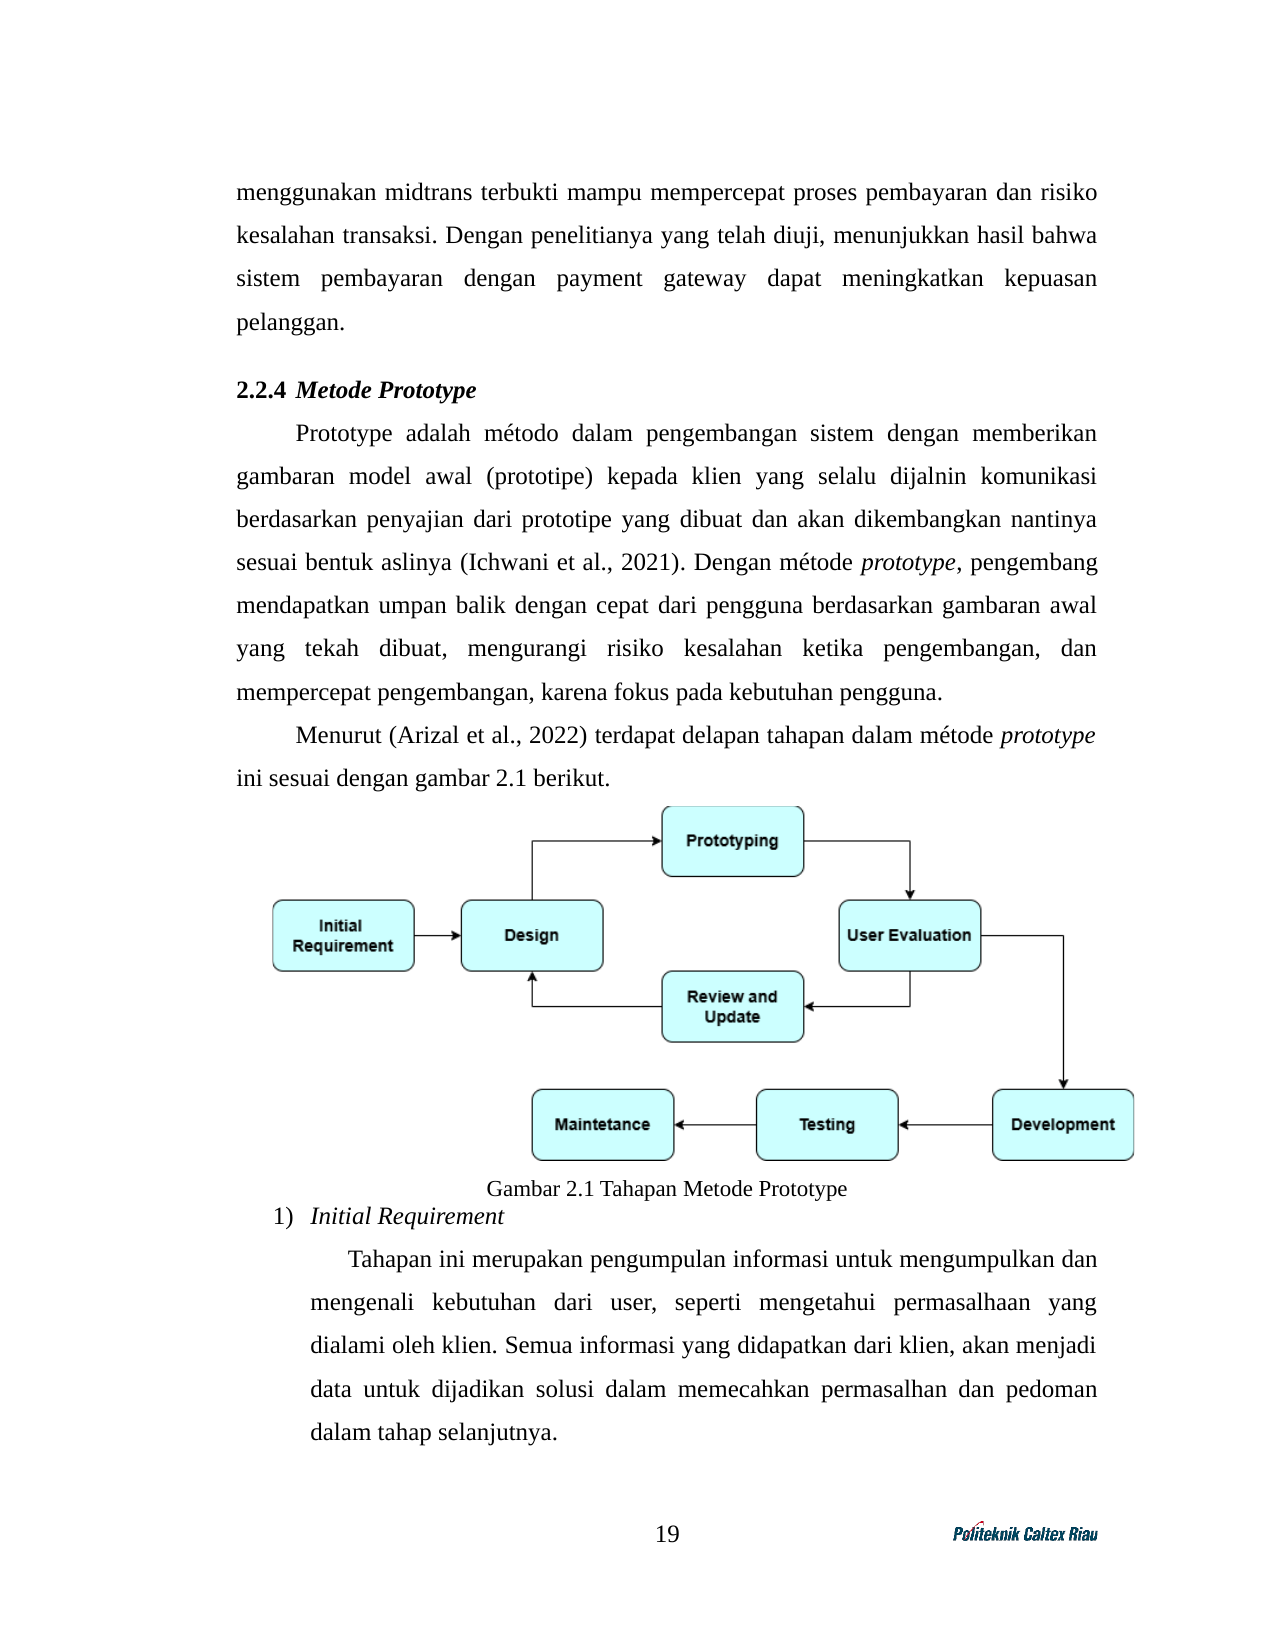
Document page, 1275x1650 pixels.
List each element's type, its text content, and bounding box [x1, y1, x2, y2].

text Tahapan ini merupakan pengumpulan informasi untuk mengumpulkan dan mengenali kebutuhan dari user, seperti mengetahui permasalhaan yang dialami oleh klien. Semua informasi yang didapatkan dari klien, akan menjadi data untuk dijadikan solusi dalam memecahkan permasalhan dan pedoman dalam tahap selanjutnya. [310, 1244, 1098, 1446]
text Menurut (Arizal et al., 2022) terdapat delapan tahapan dalam métode prototype ini sesuai dengan gambar 2.1 berikut. [236, 720, 1098, 792]
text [236, 177, 1098, 335]
subtitle Metode Prototype [236, 375, 1098, 403]
text Prototype adalah método dalam pengembangan sistem dengan memberikan gambaran model awal (prototipe) kepada klien yang selalu dijalnin komunikasi berdasarkan penyajian dari prototipe yang dibuat dan akan dikembangkan nantinya sesuai bentuk aslinya (Ichwani et al., 2021). Dengan métode prototype, pengembang mendapatkan umpan balik dengan cepat dari pengguna berdasarkan gambaran awal yang tekah dibuat, mengurangi risiko kesalahan ketika pengembangan, dan mempercepat pengembangan, karena fokus pada kebutuhan pengguna. [236, 418, 1098, 705]
text Gambar 2.1 Tahapan Metode Prototype [236, 1175, 1098, 1201]
picture [951, 1521, 1098, 1543]
picture [272, 806, 1135, 1161]
list Initial Requirement [273, 1201, 1098, 1230]
